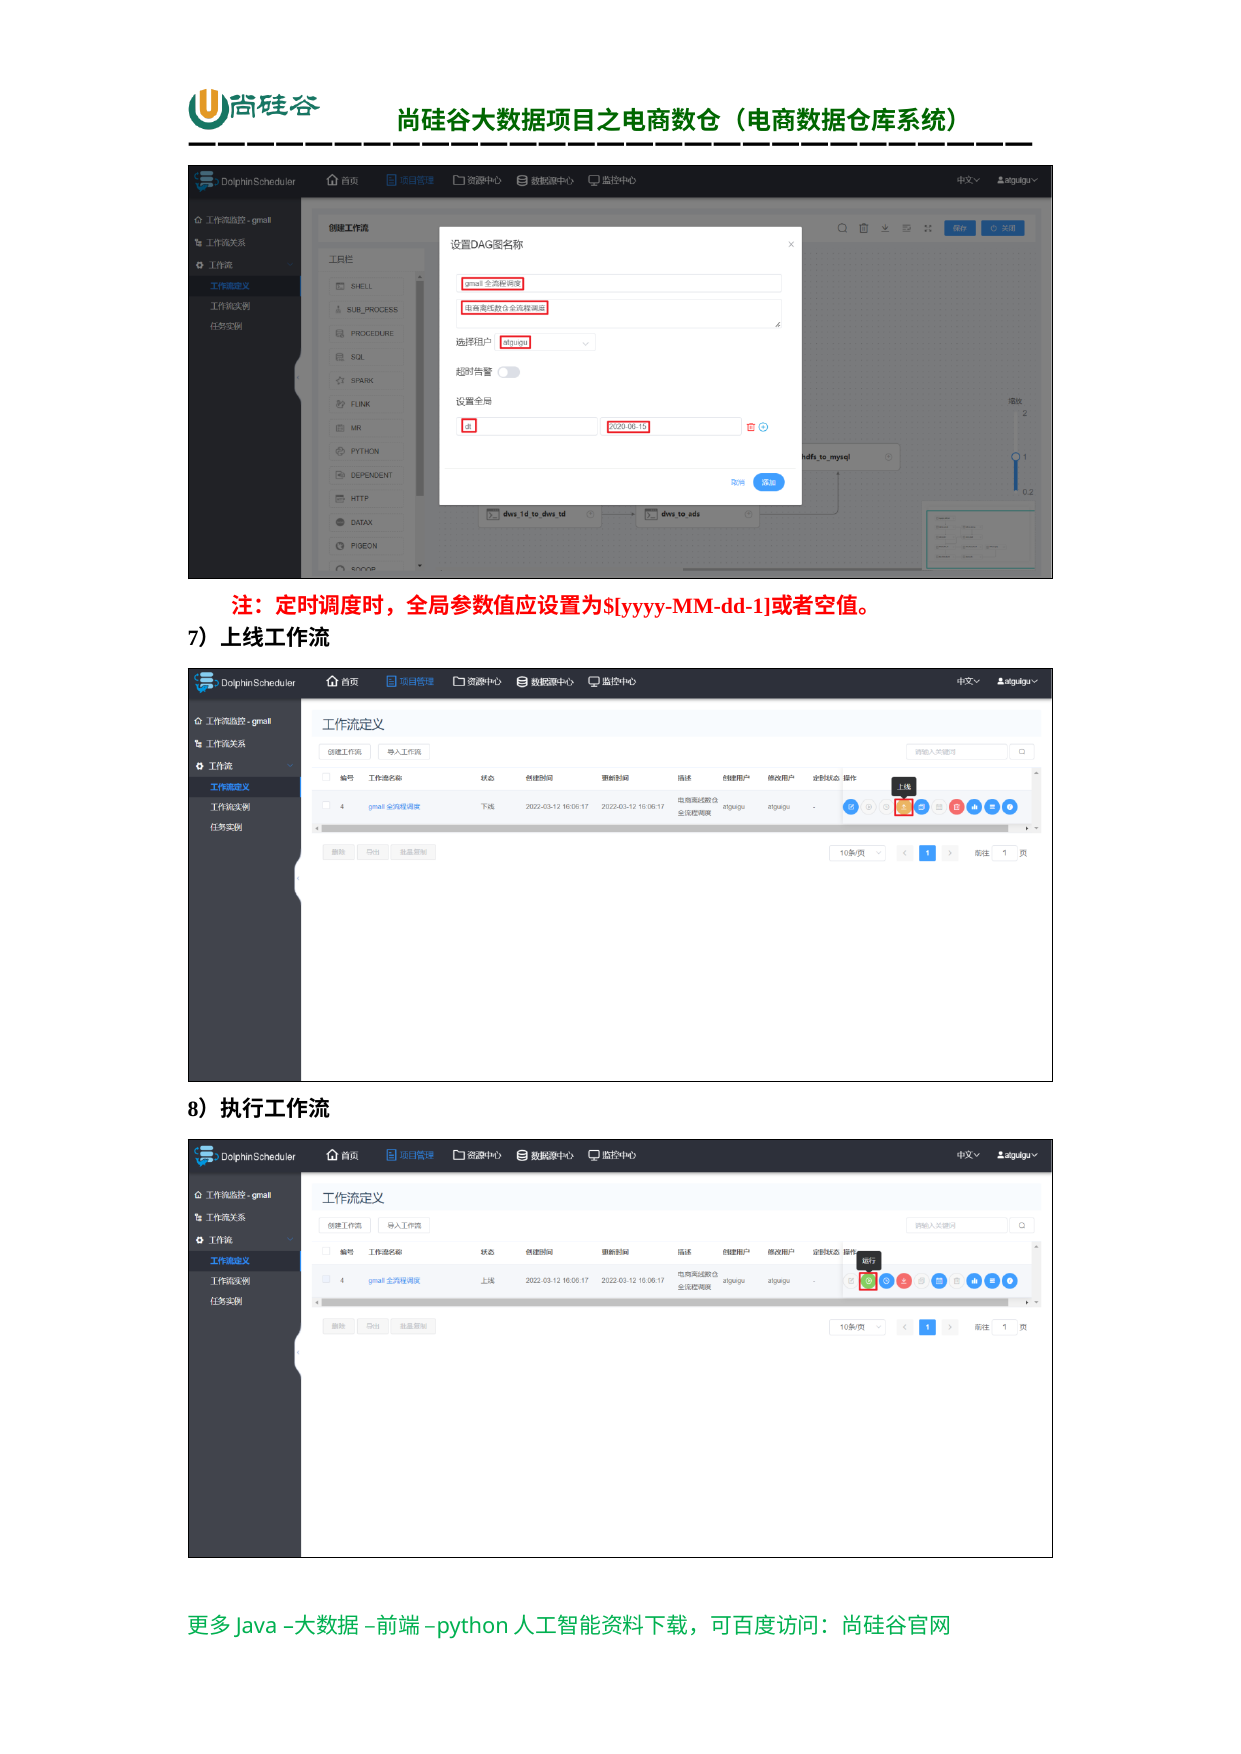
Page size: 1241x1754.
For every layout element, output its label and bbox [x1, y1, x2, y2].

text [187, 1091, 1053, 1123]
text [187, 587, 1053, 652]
picture [189, 166, 1052, 578]
picture [189, 1140, 1052, 1557]
picture [187, 88, 320, 130]
picture [189, 669, 1052, 1081]
